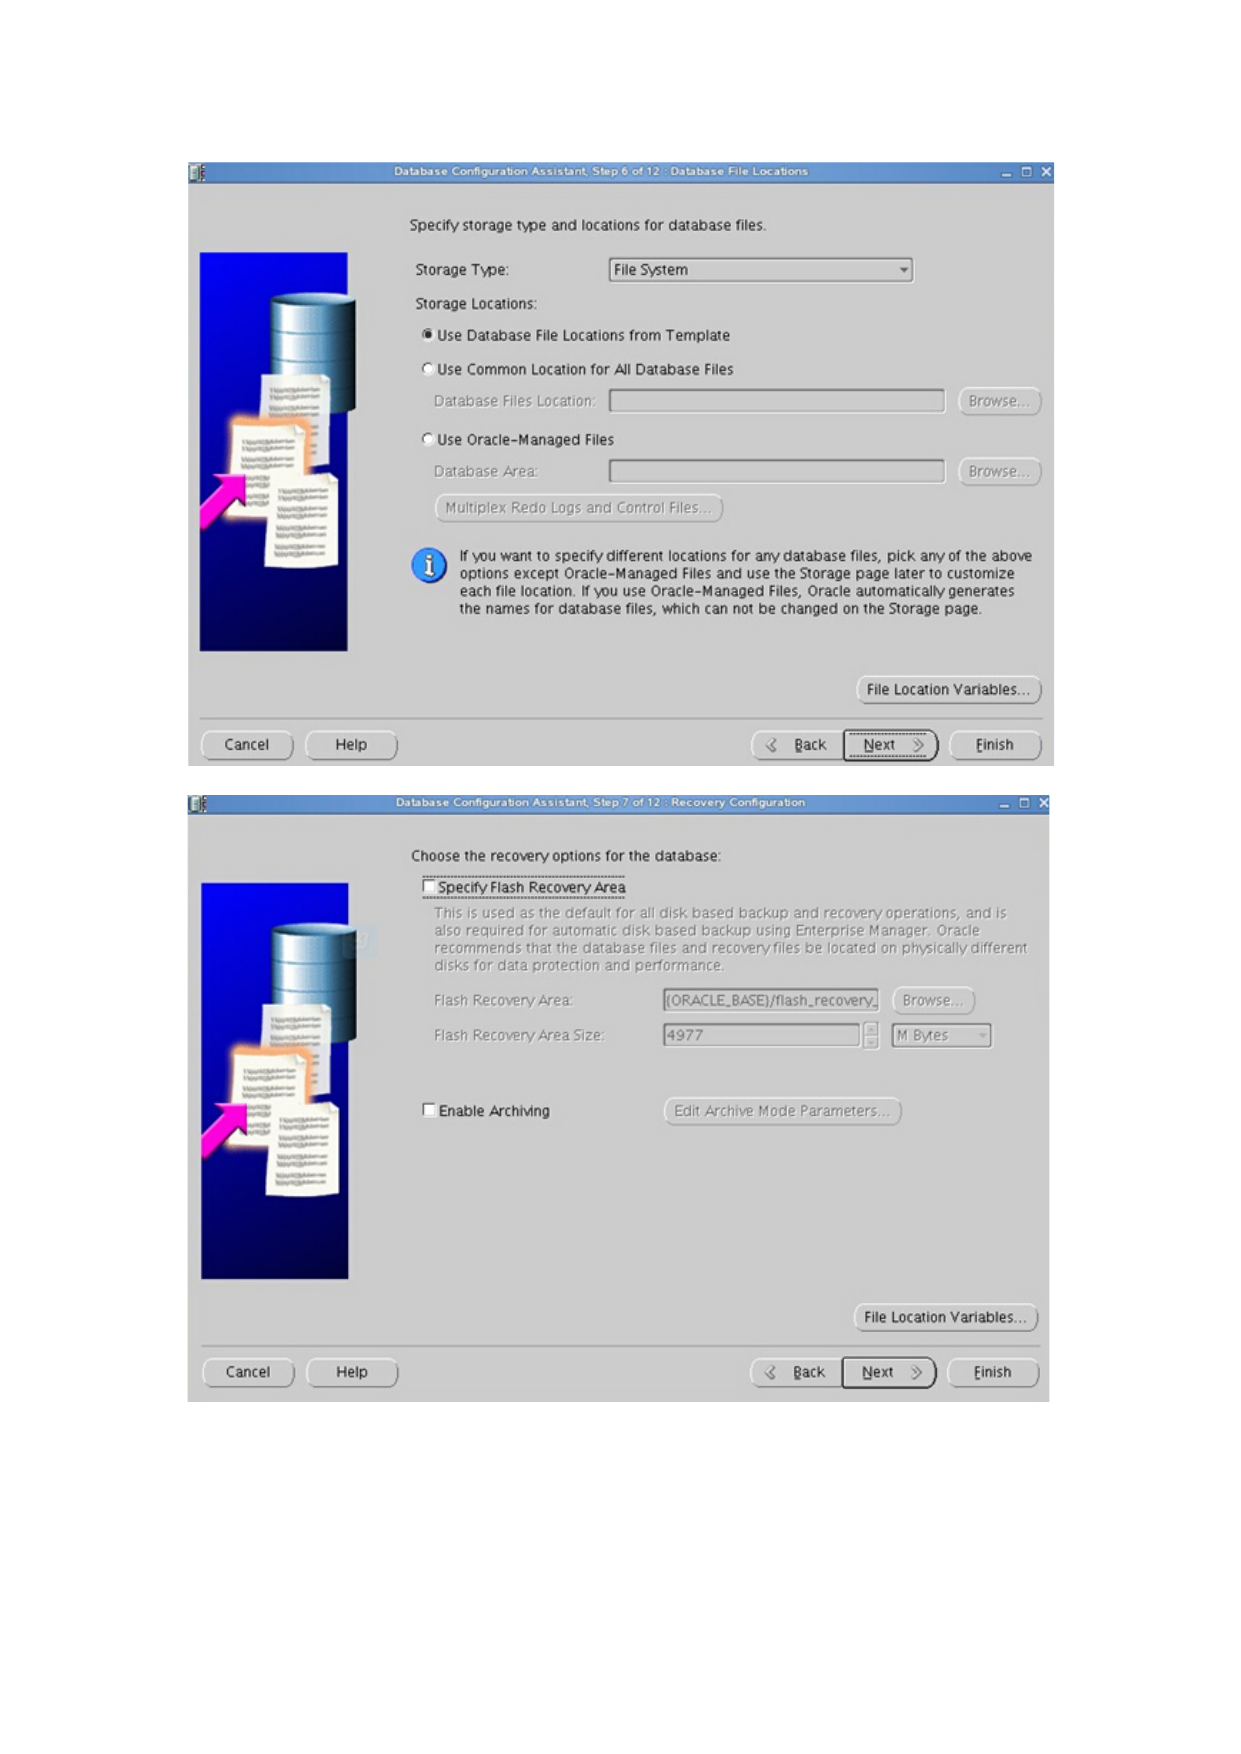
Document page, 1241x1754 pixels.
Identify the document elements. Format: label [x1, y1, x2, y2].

picture [187, 795, 1050, 1402]
picture [187, 162, 1055, 766]
